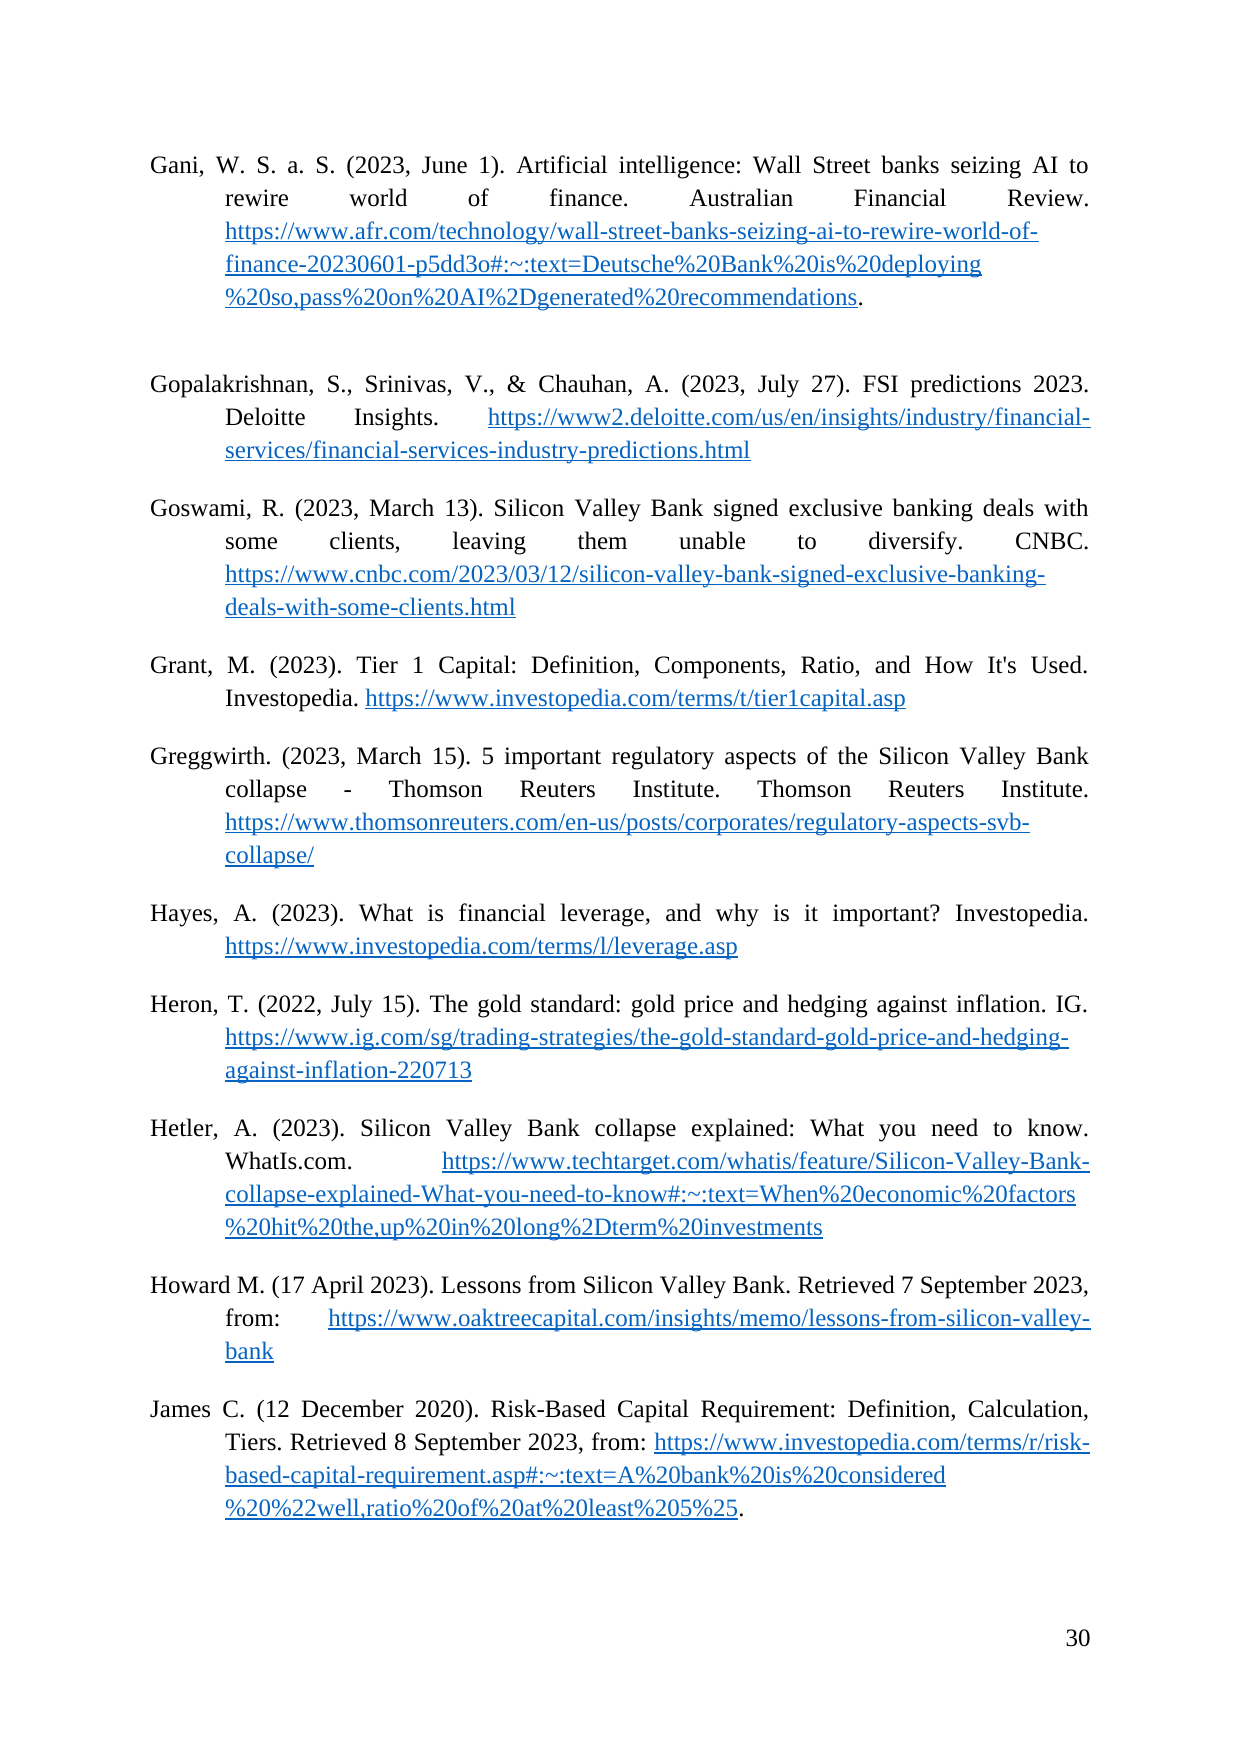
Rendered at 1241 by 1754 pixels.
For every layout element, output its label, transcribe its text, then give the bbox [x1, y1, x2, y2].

text Hayes, A. (2023). What is financial leverage, and why is it important? Investopedia. https://www.investopedia.com/terms/l/leverage.asp [150, 898, 1090, 960]
text Hetler, A. (2023). Silicon Valley Bank collapse explained: What you need to know. WhatIs.com. https://www.techtarget.com/whatis/feature/Silicon-Valley-Bank-collapse-explained-What-you-need-to-know#:~:text=When%20economic%20factors%20hit%20the,up%20in%20long%2Dterm%20investments [150, 1113, 1090, 1241]
text Greggwirth. (2023, March 15). 5 important regulatory aspects of the Silicon Valley Bank collapse - Thomson Reuters Institute. Thomson Reuters Institute. https://www.thomsonreuters.com/en-us/posts/corporates/regulatory-aspects-svb-collapse/ [150, 741, 1090, 869]
text Gopalakrishnan, S., Srinivas, V., & Chauhan, A. (2023, July 27). FSI predictions 2023. Deloitte Insights. https://www2.deloitte.com/us/en/insights/industry/financial-services/financial-services-industry-predictions.html [150, 369, 1090, 464]
text Heron, T. (2022, July 15). The gold standard: gold price and hedging against inflation. IG. https://www.ig.com/sg/trading-strategies/the-gold-standard-gold-price-and-hedging-against-inflation-220713 [150, 989, 1090, 1084]
text Howard M. (17 April 2023). Lessons from Silicon Valley Bank. Retrieved 7 September 2023, from: https://www.oaktreecapital.com/insights/memo/lessons-from-silicon-valley-bank [150, 1270, 1090, 1365]
text Goswami, R. (2023, March 13). Silicon Valley Bank signed exclusive banking deals with some clients, leaving them unable to diversify. CNBC. https://www.cnbc.com/2023/03/12/silicon-valley-bank-signed-exclusive-banking-deals-with-some-clients.html [150, 493, 1090, 621]
text Grant, M. (2023). Tier 1 Capital: Definition, Components, Ratio, and How It's Used. Investopedia. https://www.investopedia.com/terms/t/tier1capital.asp [150, 650, 1090, 712]
text Gani, W. S. a. S. (2023, June 1). Artificial intelligence: Wall Street banks seizing AI to rewire world of finance. Australian Financial Review. https://www.afr.com/technology/wall-street-banks-seizing-ai-to-rewire-world-of-finance-20230601-p5dd3o#:~:text=Deutsche%20Bank%20is%20deploying%20so,pass%20on%20AI%2Dgenerated%20recommendations. [150, 150, 1090, 311]
text James C. (12 December 2020). Risk-Based Capital Requirement: Definition, Calculation, Tiers. Retrieved 8 September 2023, from: https://www.investopedia.com/terms/r/risk-based-capital-requirement.asp#:~:text=A%20bank%20is%20considered%20%22well,ratio%20of%20at%20least%205%25. [150, 1394, 1090, 1522]
